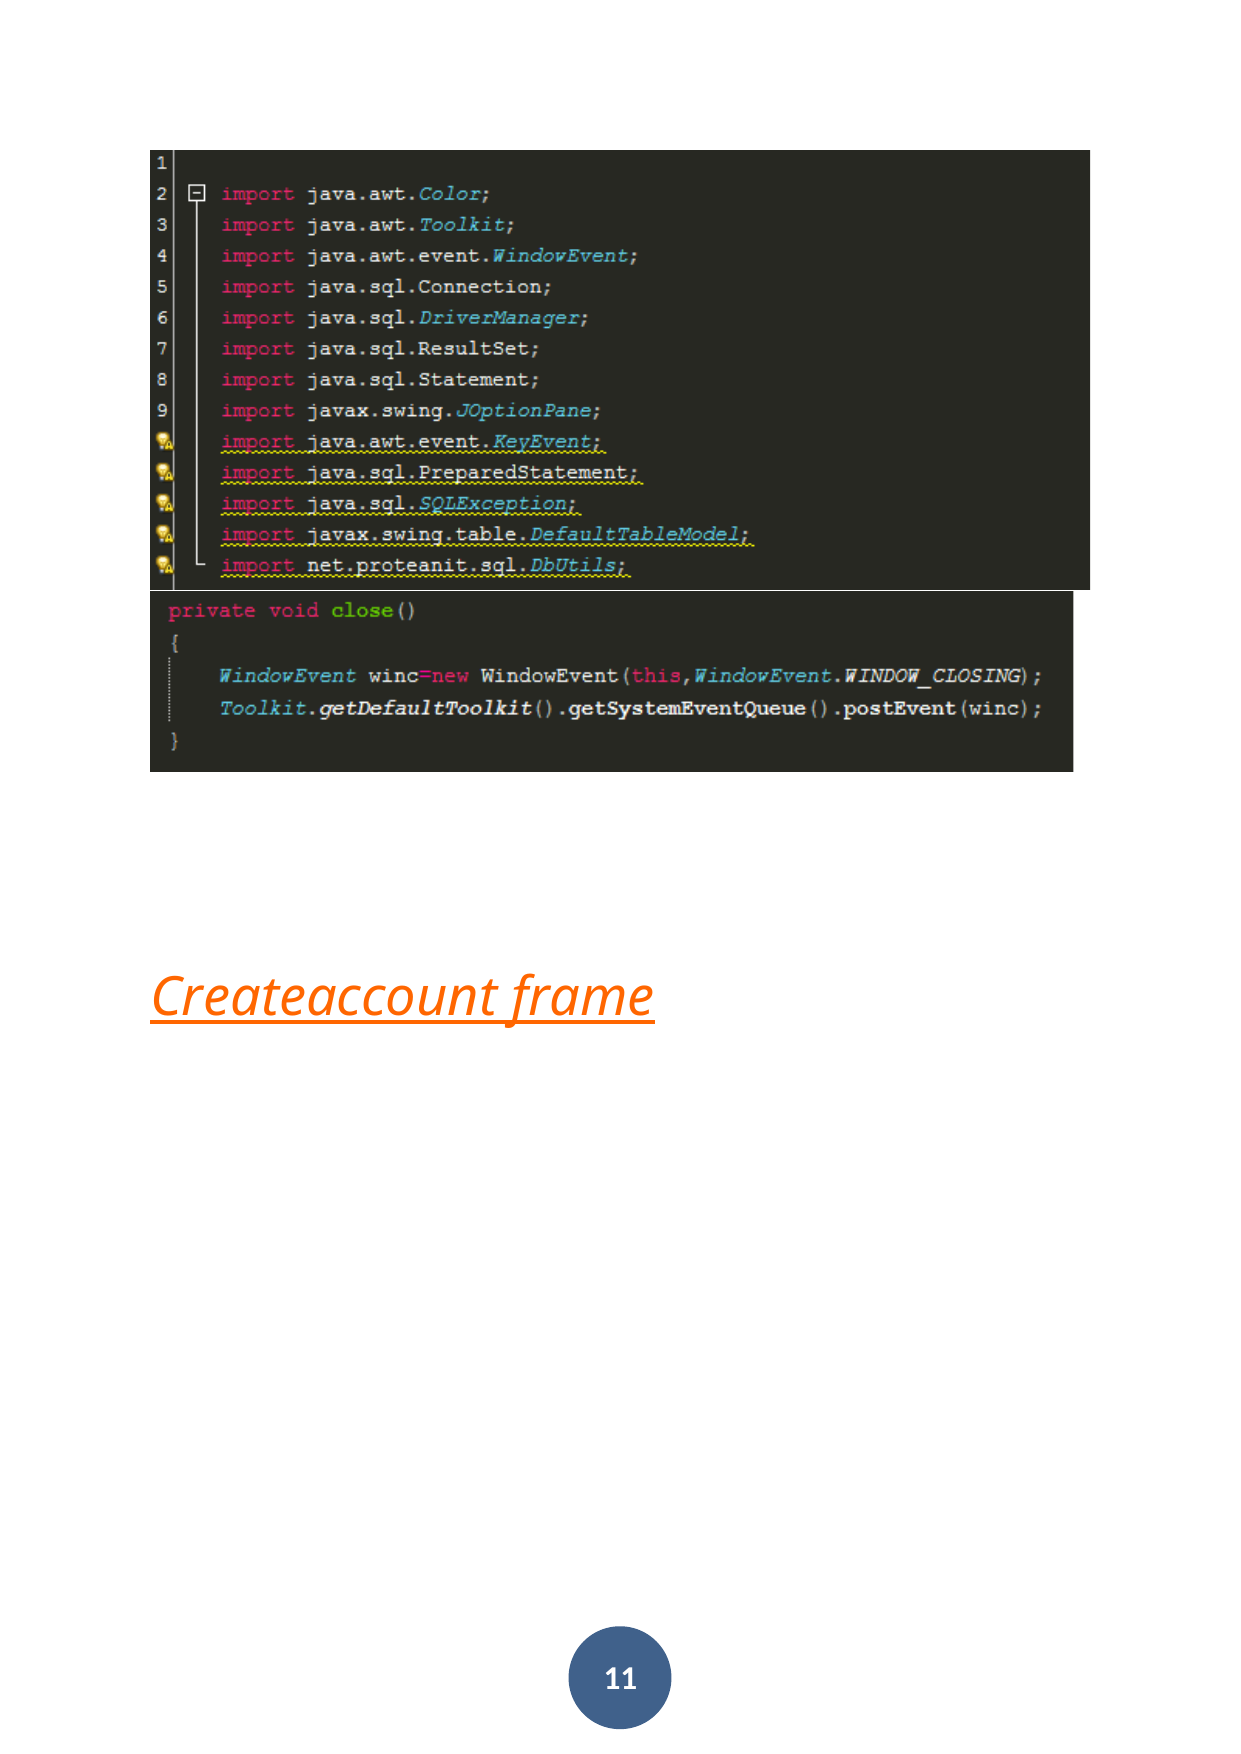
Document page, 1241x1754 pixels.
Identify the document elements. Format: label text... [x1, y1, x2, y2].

picture [150, 591, 1074, 772]
picture [150, 150, 1091, 590]
text Createaccount frame [150, 958, 1090, 1032]
